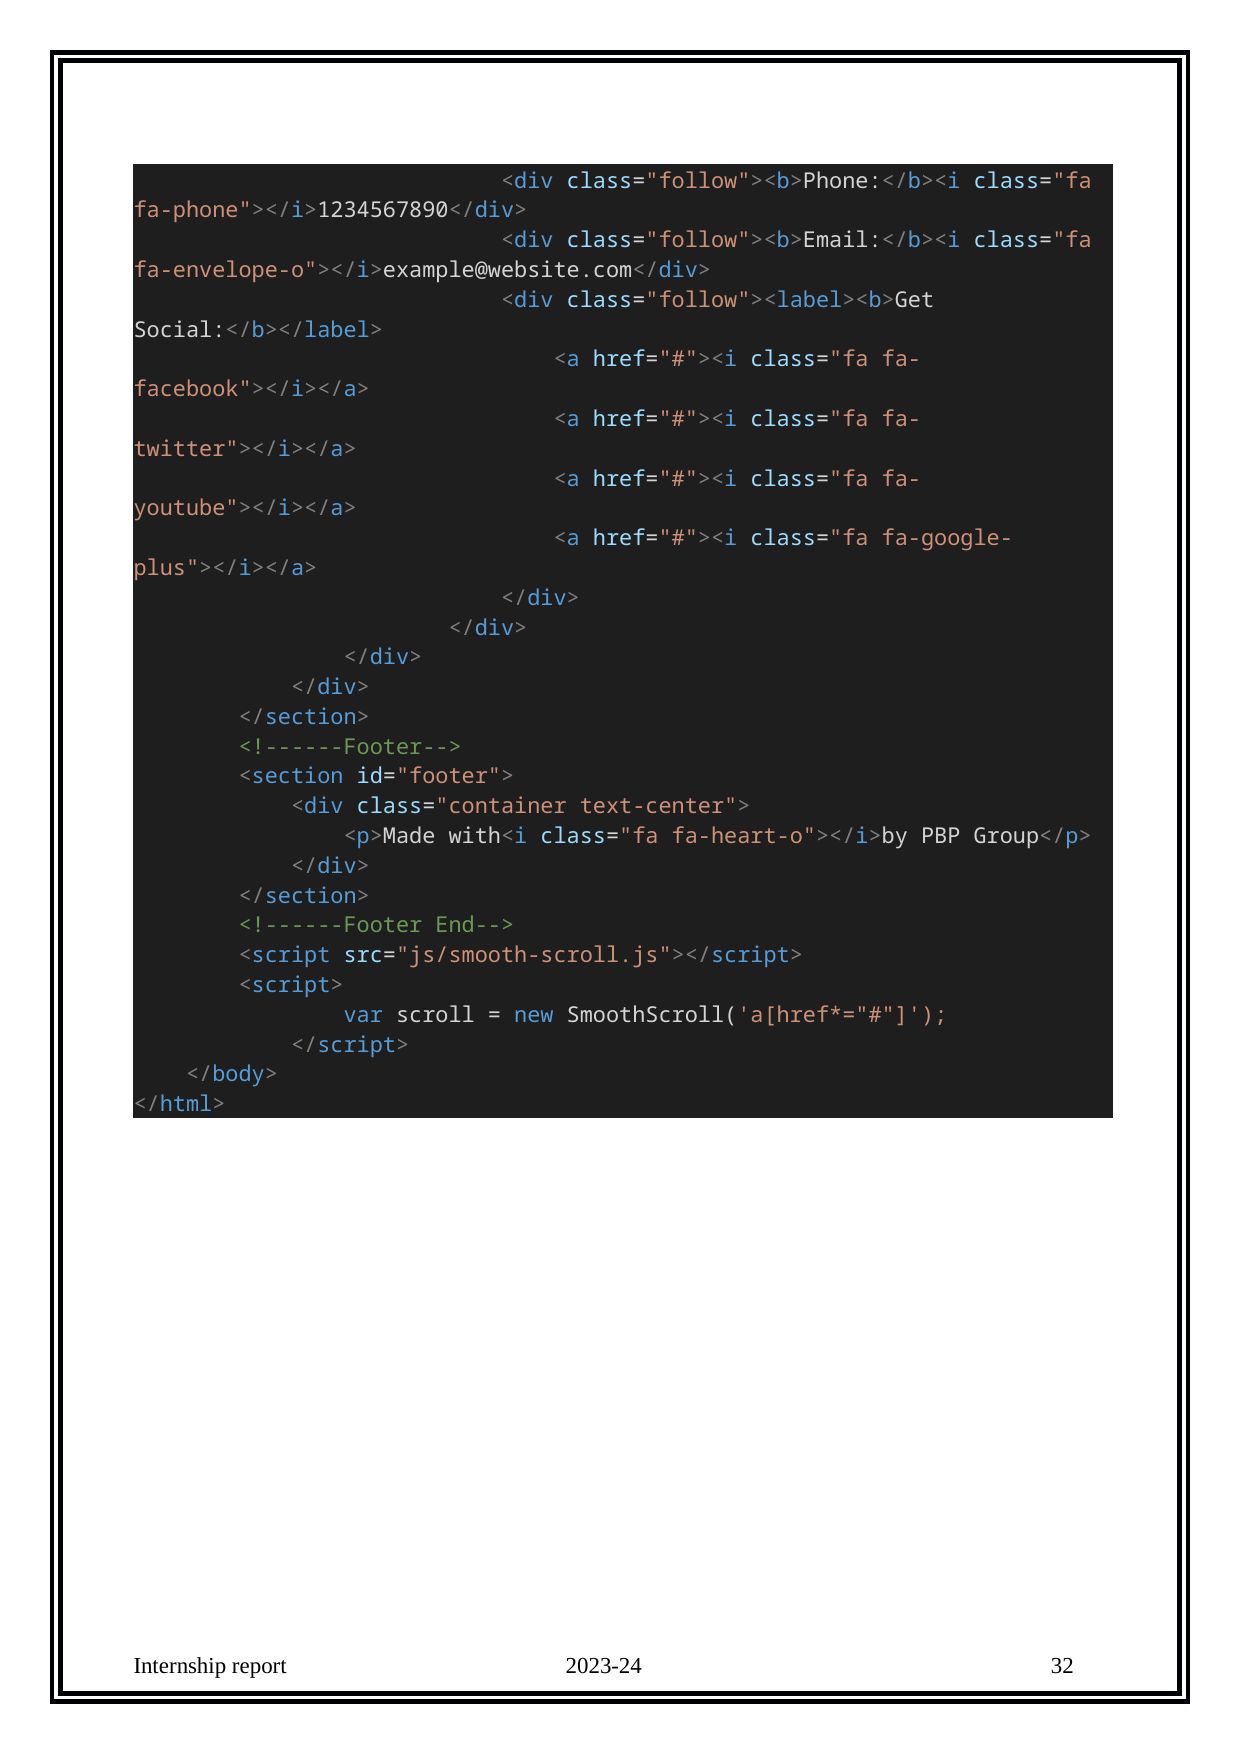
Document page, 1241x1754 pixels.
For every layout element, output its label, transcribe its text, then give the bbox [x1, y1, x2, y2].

text </script> [133, 1028, 1113, 1058]
text <div class="follow"><b>Phone:</b><i class="fa fa-phone"></i>1234567890</div> [133, 164, 1113, 224]
text </section> [133, 879, 1113, 909]
text <!------Footer End--> [133, 909, 1113, 939]
text <a href="#"><i class="fa fa-youtube"></i></a> [133, 462, 1113, 522]
text <p>Made with<i class="fa fa-heart-o"></i>by PBP Group</p> [133, 820, 1113, 850]
text <section id="footer"> [133, 760, 1113, 790]
text <a href="#"><i class="fa fa-twitter"></i></a> [133, 403, 1113, 462]
text <!------Footer--> [133, 731, 1113, 760]
text <a href="#"><i class="fa fa-facebook"></i></a> [133, 343, 1113, 403]
text var scroll = new SmoothScroll('a[href*="#"]'); [133, 999, 1113, 1028]
text <div class="container text-center"> [133, 790, 1113, 820]
text </div> [133, 641, 1113, 671]
text </section> [133, 701, 1113, 731]
text </div> [133, 671, 1113, 701]
text </body> [133, 1058, 1113, 1088]
text </html> [133, 1088, 1113, 1118]
text </div> [133, 850, 1113, 879]
text <div class="follow"><b>Email:</b><i class="fa fa-envelope-o"></i>example@website.com</div> [133, 224, 1113, 284]
text <script> [133, 969, 1113, 999]
text </div> [133, 611, 1113, 641]
text <script src="js/smooth-scroll.js"></script> [133, 939, 1113, 969]
text <a href="#"><i class="fa fa-google-plus"></i></a> [133, 522, 1113, 582]
text <div class="follow"><label><b>Get Social:</b></label> [133, 284, 1113, 343]
text </div> [133, 582, 1113, 611]
